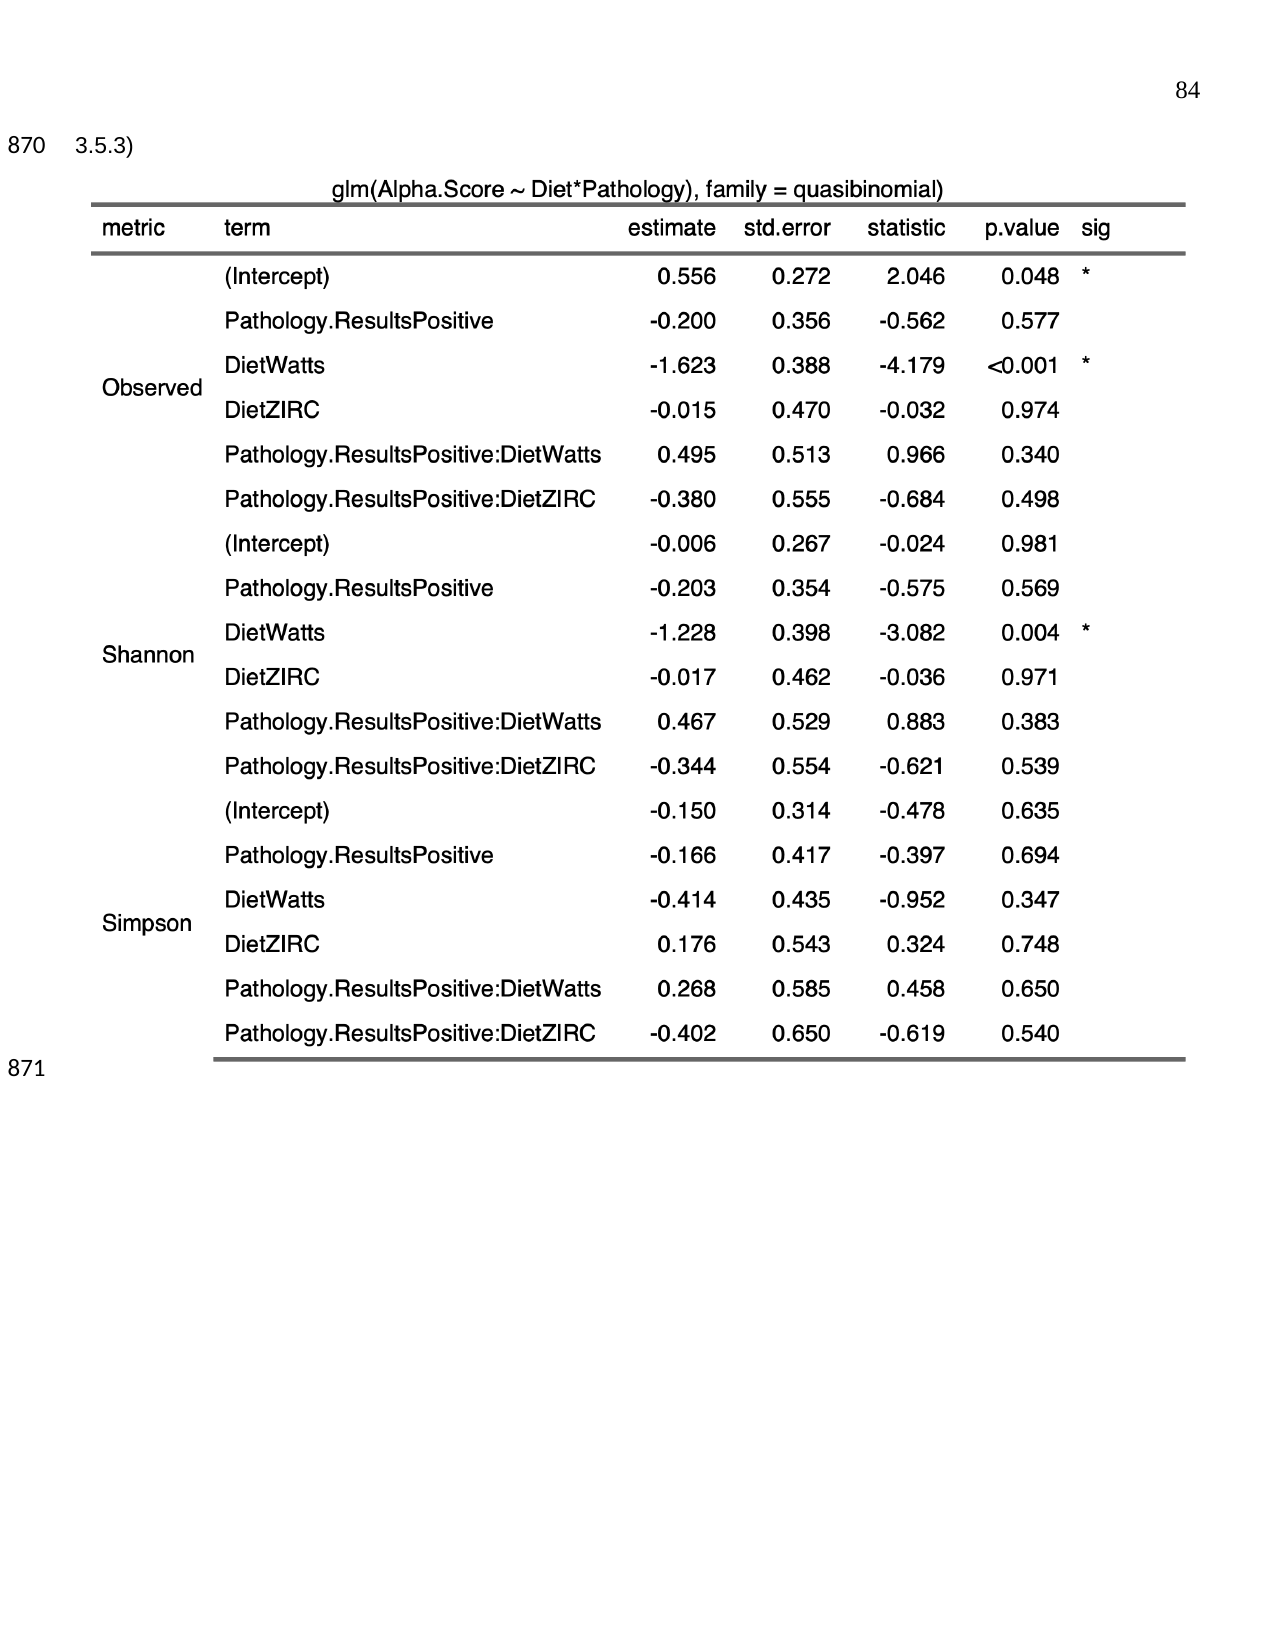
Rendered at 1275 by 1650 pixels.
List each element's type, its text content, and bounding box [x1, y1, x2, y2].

picture [75, 163, 1200, 1077]
text 3.5.3) [75, 132, 1200, 163]
